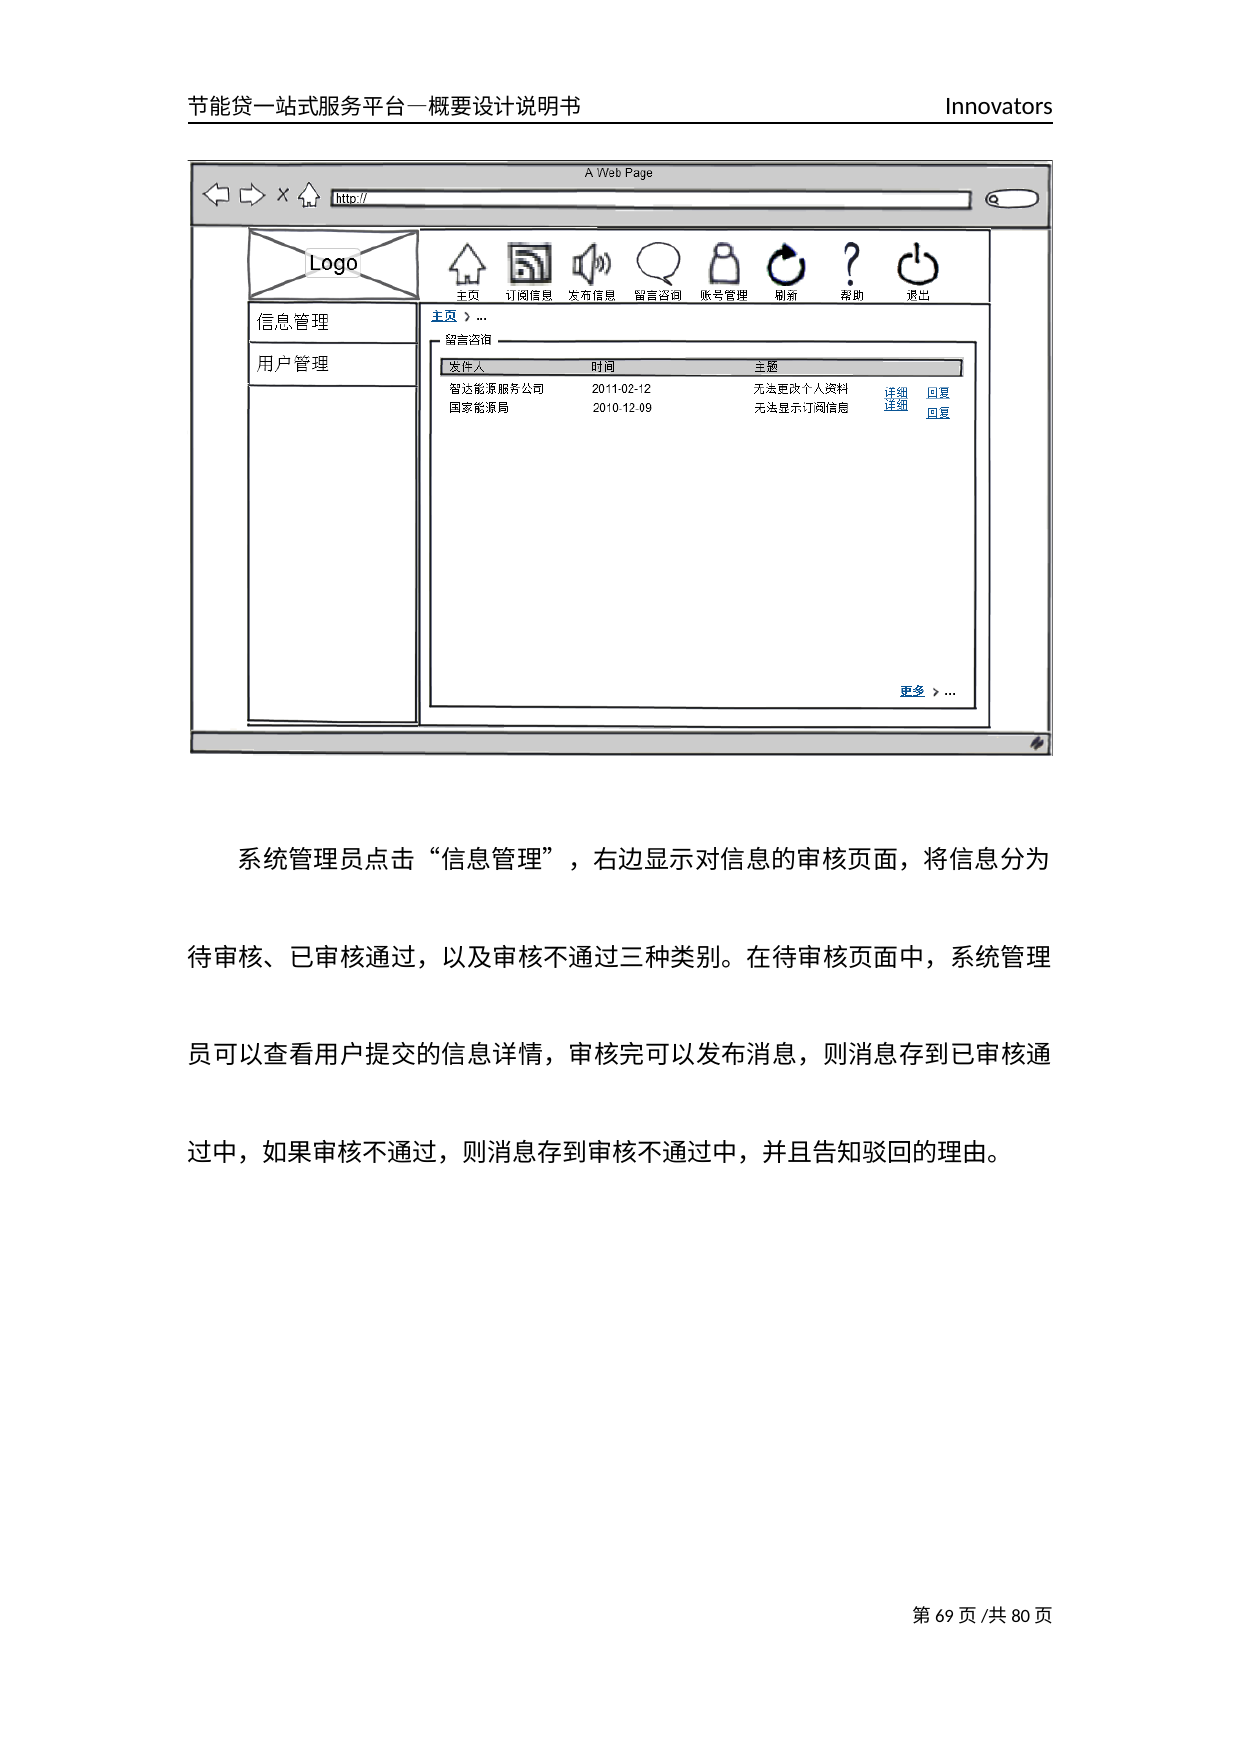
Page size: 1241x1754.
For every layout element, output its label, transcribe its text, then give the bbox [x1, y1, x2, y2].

picture [187, 160, 1053, 756]
text 系统管理员点击“信息管理”，右边显示对信息的审核页面，将信息分为待审核、已审核通过，以及审核不通过三种类别。在待审核页面中，系统管理员可以查看用户提交的信息详情，审核完可以发布消息，则消息存到已审核通过中，如果审核不通过，则消息存到审核不通过中，并且告知驳回的理由。 [187, 825, 1053, 1183]
